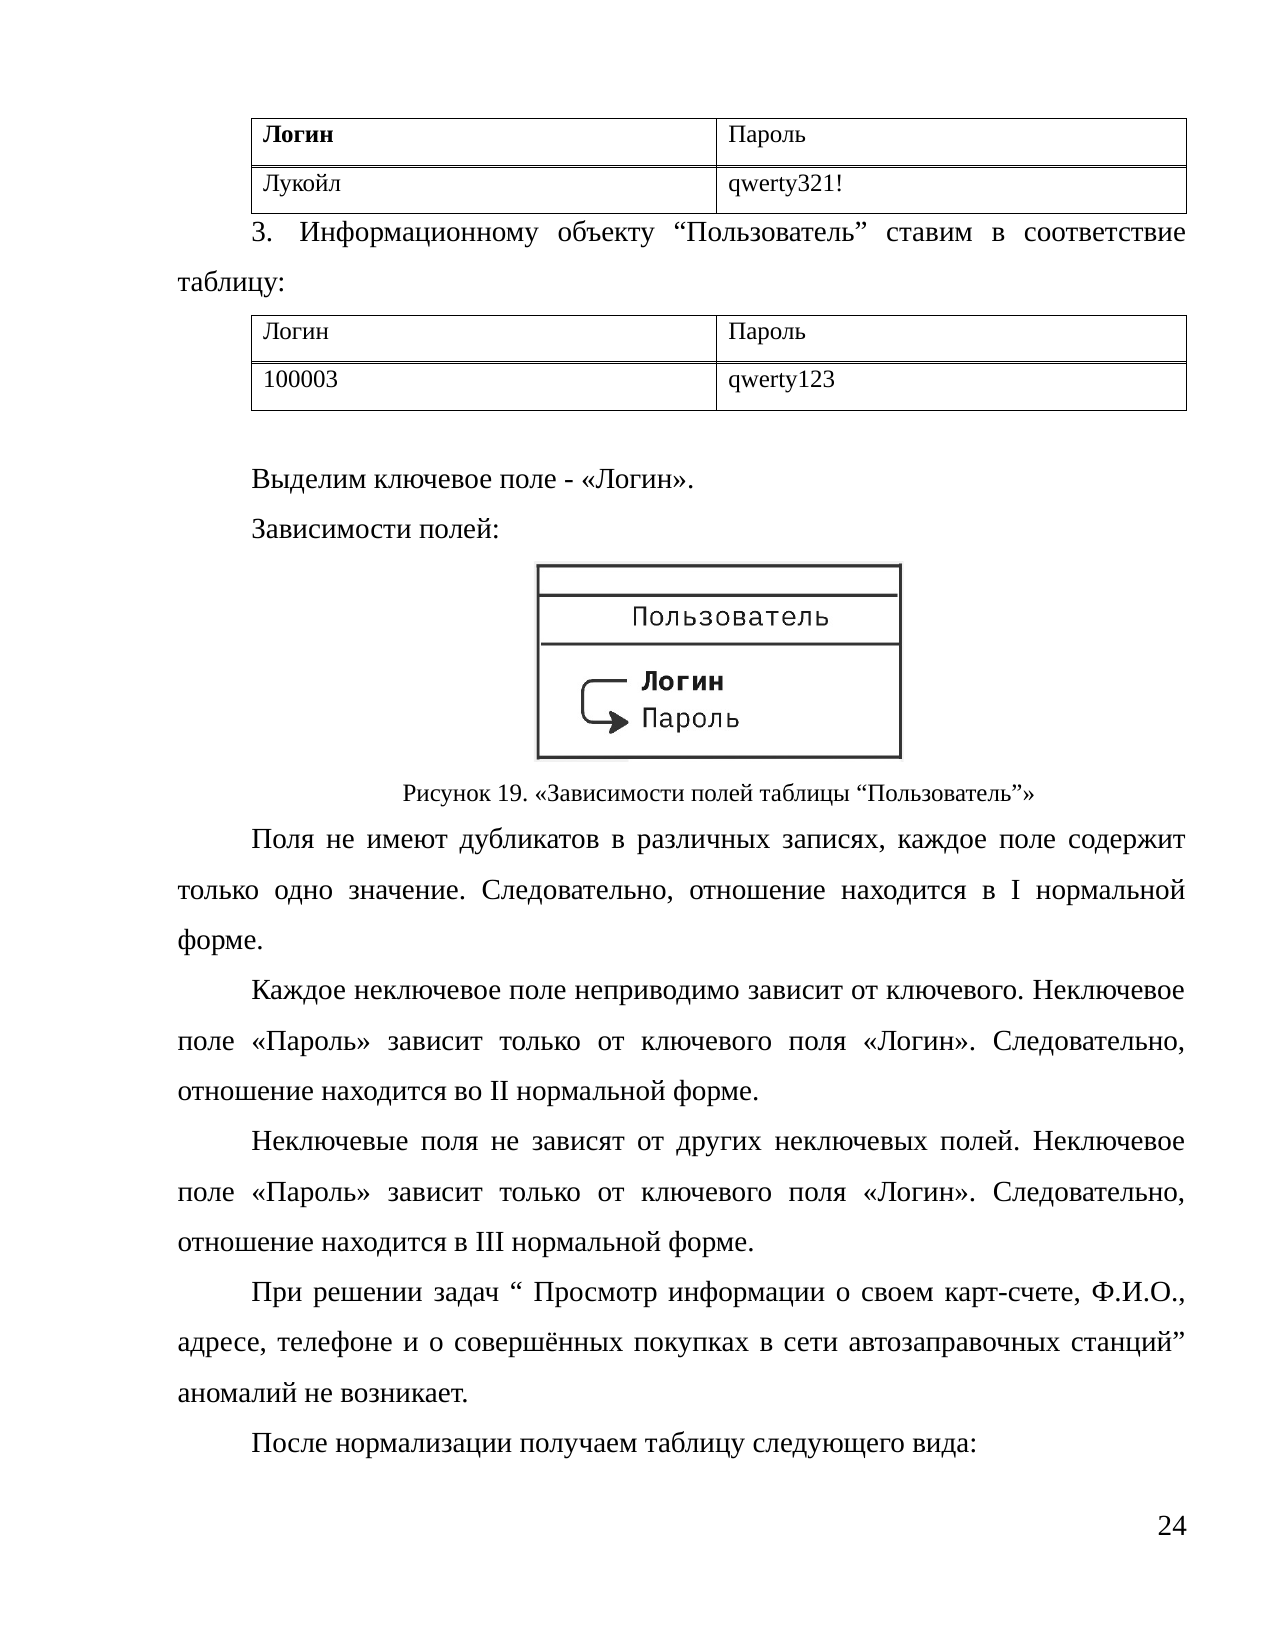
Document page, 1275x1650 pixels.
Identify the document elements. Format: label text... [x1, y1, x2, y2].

text Выделим ключевое поле - «Логин». [251, 461, 1186, 495]
table_cell qwerty321! [717, 168, 1186, 213]
text Зависимости полей: [251, 511, 1186, 545]
table_cell 100003 [252, 364, 716, 410]
table_header Логин [252, 119, 716, 164]
text Неключевые поля не зависят от других неключевых полей. Неключевое поле «Пароль» зависит только от ключевого поля «Логин». Следовательно, отношение находится в III нормальной форме. [177, 1123, 1186, 1257]
picture [533, 561, 904, 762]
text Рисунок 19. «Зависимости полей таблицы “Пользователь”» [251, 778, 1186, 807]
table_cell qwerty123 [717, 364, 1186, 410]
table_header Логин [252, 316, 716, 361]
table_header Пароль [717, 119, 1186, 164]
list Информационному объекту “Пользователь” ставим в соответствие таблицу: [177, 214, 1186, 298]
text При решении задач “ Просмотр информации о своем карт-счете, Ф.И.О., адресе, телефоне и о совершённых покупках в сети автозаправочных станций” аномалий не возникает. [177, 1274, 1186, 1408]
text Поля не имеют дубликатов в различных записях, каждое поле содержит только одно значение. Следовательно, отношение находится в I нормальной форме. [177, 821, 1186, 956]
table_header Пароль [717, 316, 1186, 361]
text Каждое неключевое поле неприводимо зависит от ключевого. Неключевое поле «Пароль» зависит только от ключевого поля «Логин». Следовательно, отношение находится во II нормальной форме. [177, 972, 1186, 1107]
table_cell Лукойл [252, 168, 716, 213]
text После нормализации получаем таблицу следующего вида: [177, 1425, 1186, 1459]
